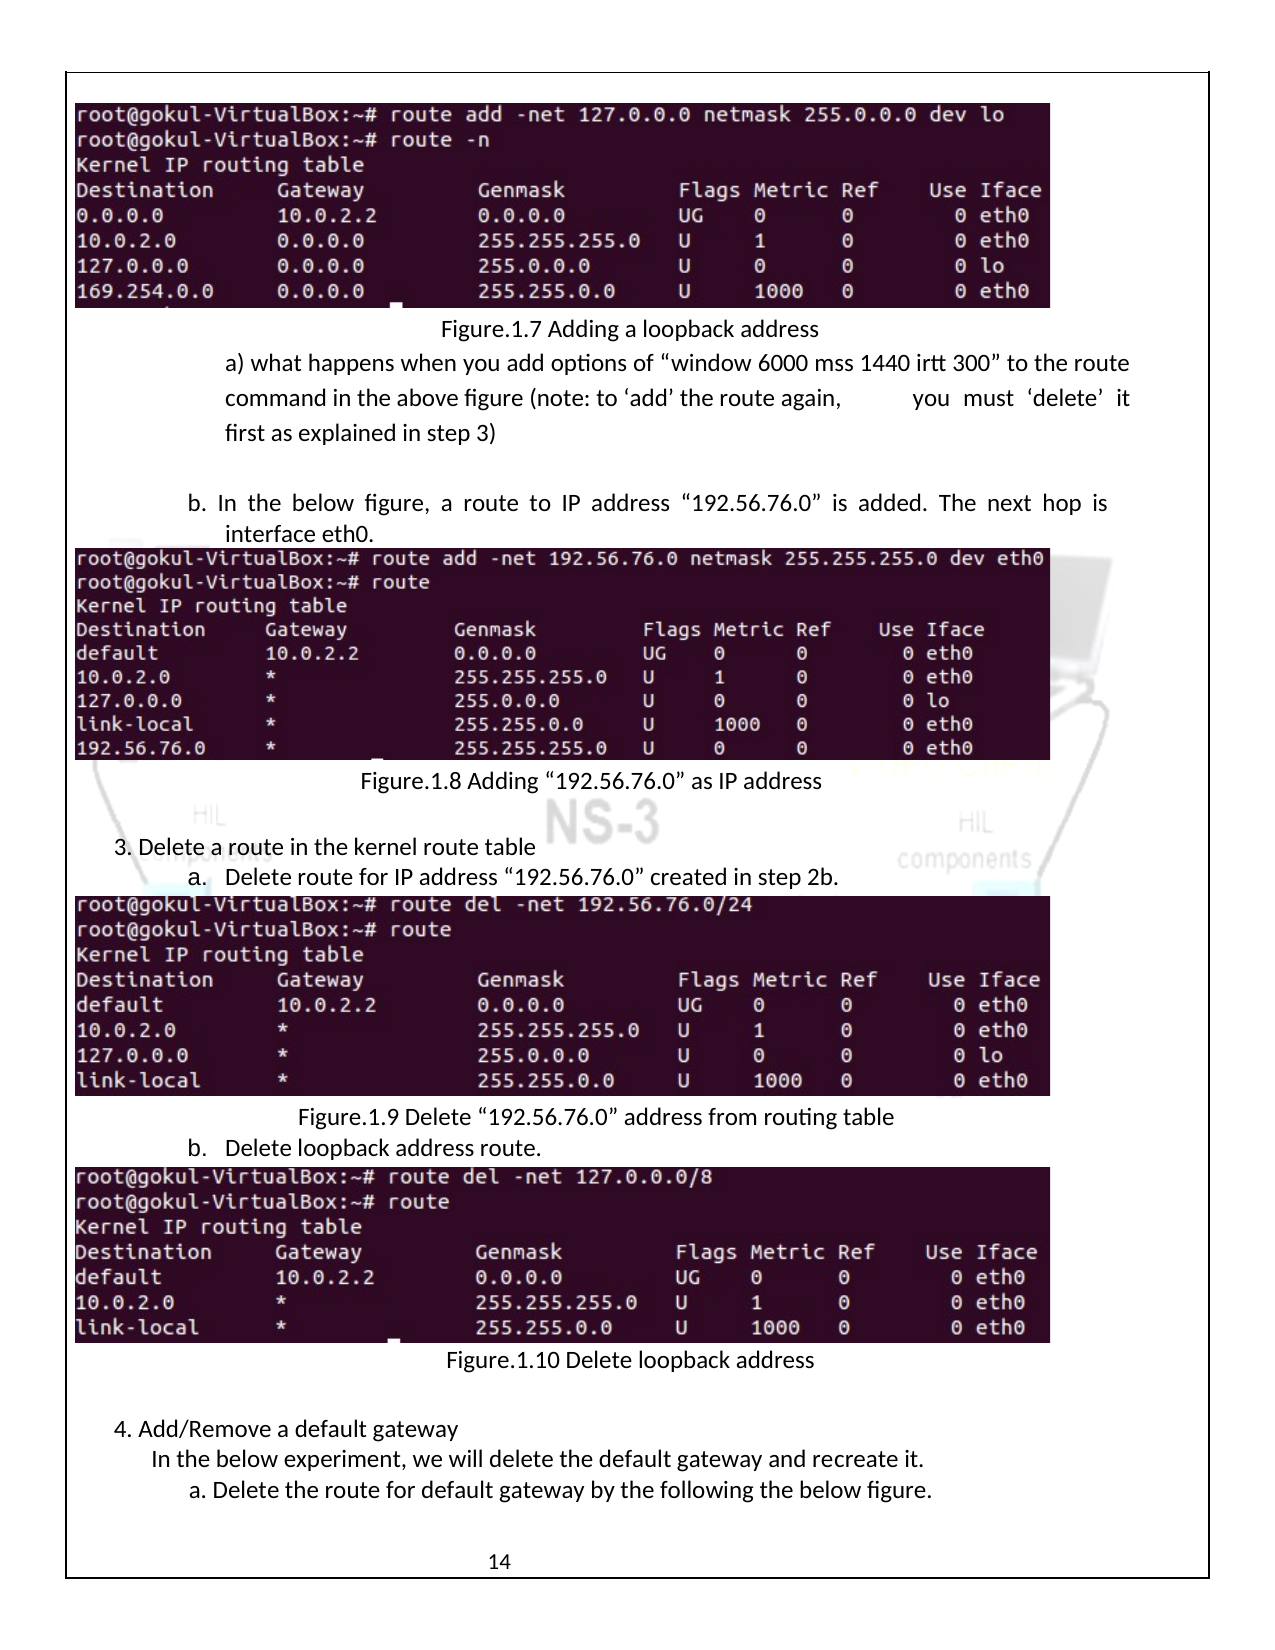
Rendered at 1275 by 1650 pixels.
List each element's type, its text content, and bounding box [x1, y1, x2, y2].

picture [75, 896, 1050, 1096]
picture [75, 103, 1050, 308]
text a) what happens when you add options of “​window 6000 mss 1440 irtt 300” to the route command in the above figure (note: to ‘add’ the route again,​ you must ‘delete’ it first as explained in step 3) [225, 347, 1131, 447]
text a. Delete the route for default gateway by the following the below figure. [188, 1474, 1109, 1504]
subtitle Figure.1.7 Adding a loopback address [75, 314, 1185, 344]
text b. In the below figure, a route to IP address “192.56.76.0” is added. The next hop is interface eth0. [187, 487, 1109, 548]
text Figure.1.8 Adding “192.56.76.0” as IP address [360, 765, 1109, 796]
picture [75, 548, 1050, 760]
list Delete route for IP address “192.56.76.0” created in step 2b. [187, 861, 1109, 892]
picture [75, 1167, 1050, 1343]
text 3. Delete a route in the kernel route table [113, 831, 1109, 861]
subtitle Figure.1.10 Delete loopback address [75, 1344, 1186, 1375]
list Delete loopback address route. [187, 1132, 1109, 1162]
text In the below experiment, we will delete the default gateway and re­create it. [151, 1443, 1109, 1474]
text Figure.1.9 Delete “192.56.76.0” address from routing table [298, 1101, 1109, 1132]
text 4. Add/Remove a default gateway [113, 1413, 1109, 1443]
